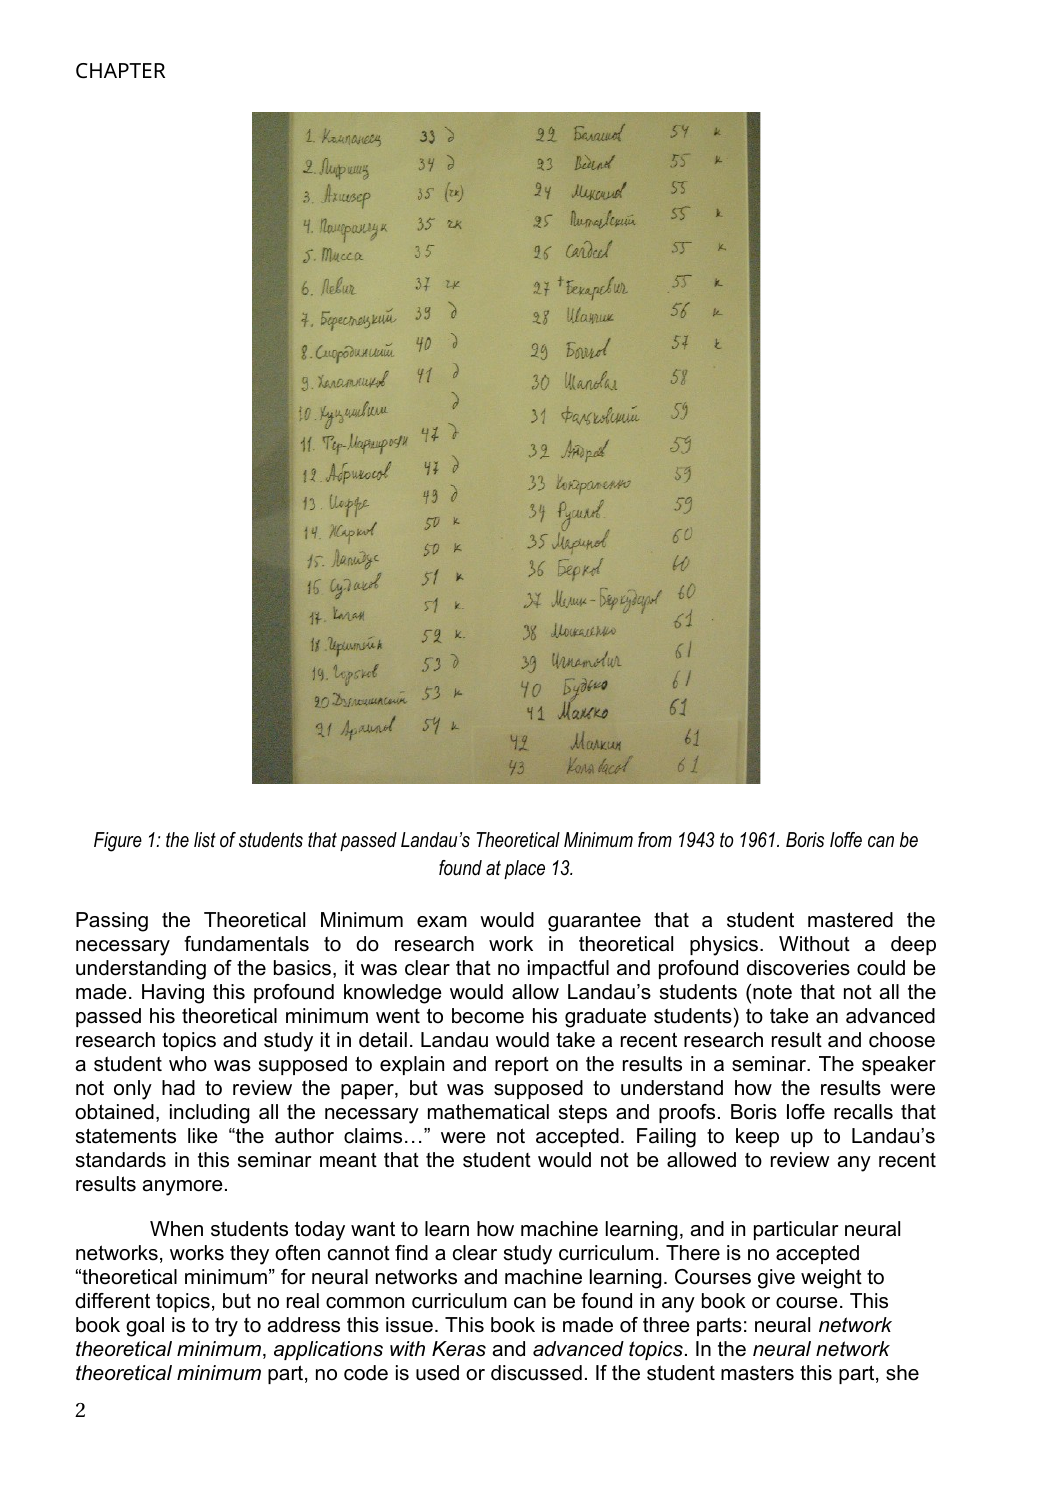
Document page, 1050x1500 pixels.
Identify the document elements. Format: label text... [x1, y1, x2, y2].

picture [252, 112, 761, 784]
text Passing the Theoretical Minimum exam would guarantee that a student mastered the necessary fundamentals to do research work in theoretical physics. Without a deep understanding of the basics, it was clear that no impactful and profound discoveries could be made. Having this profound knowledge would allow Landau’s students (note that not all the passed his theoretical minimum went to become his graduate students) to take an advanced research topics and study it in detail. Landau would take a recent research result and choose a student who was supposed to explain and report on the results in a seminar. The speaker not only had to review the paper, but was supposed to understand how the results were obtained, including all the necessary mathematical steps and proofs. Boris Ioffe recalls that statements like “the author claims…” were not accepted. Failing to keep up to Landau’s standards in this seminar meant that the student would not be allowed to review any recent results anymore. [75, 908, 937, 1196]
text Figure 1: the list of students that passed Landau’s Theoretical Minimum from 1943 to 1961. Boris Ioffe can be found at place 13. [75, 828, 937, 880]
